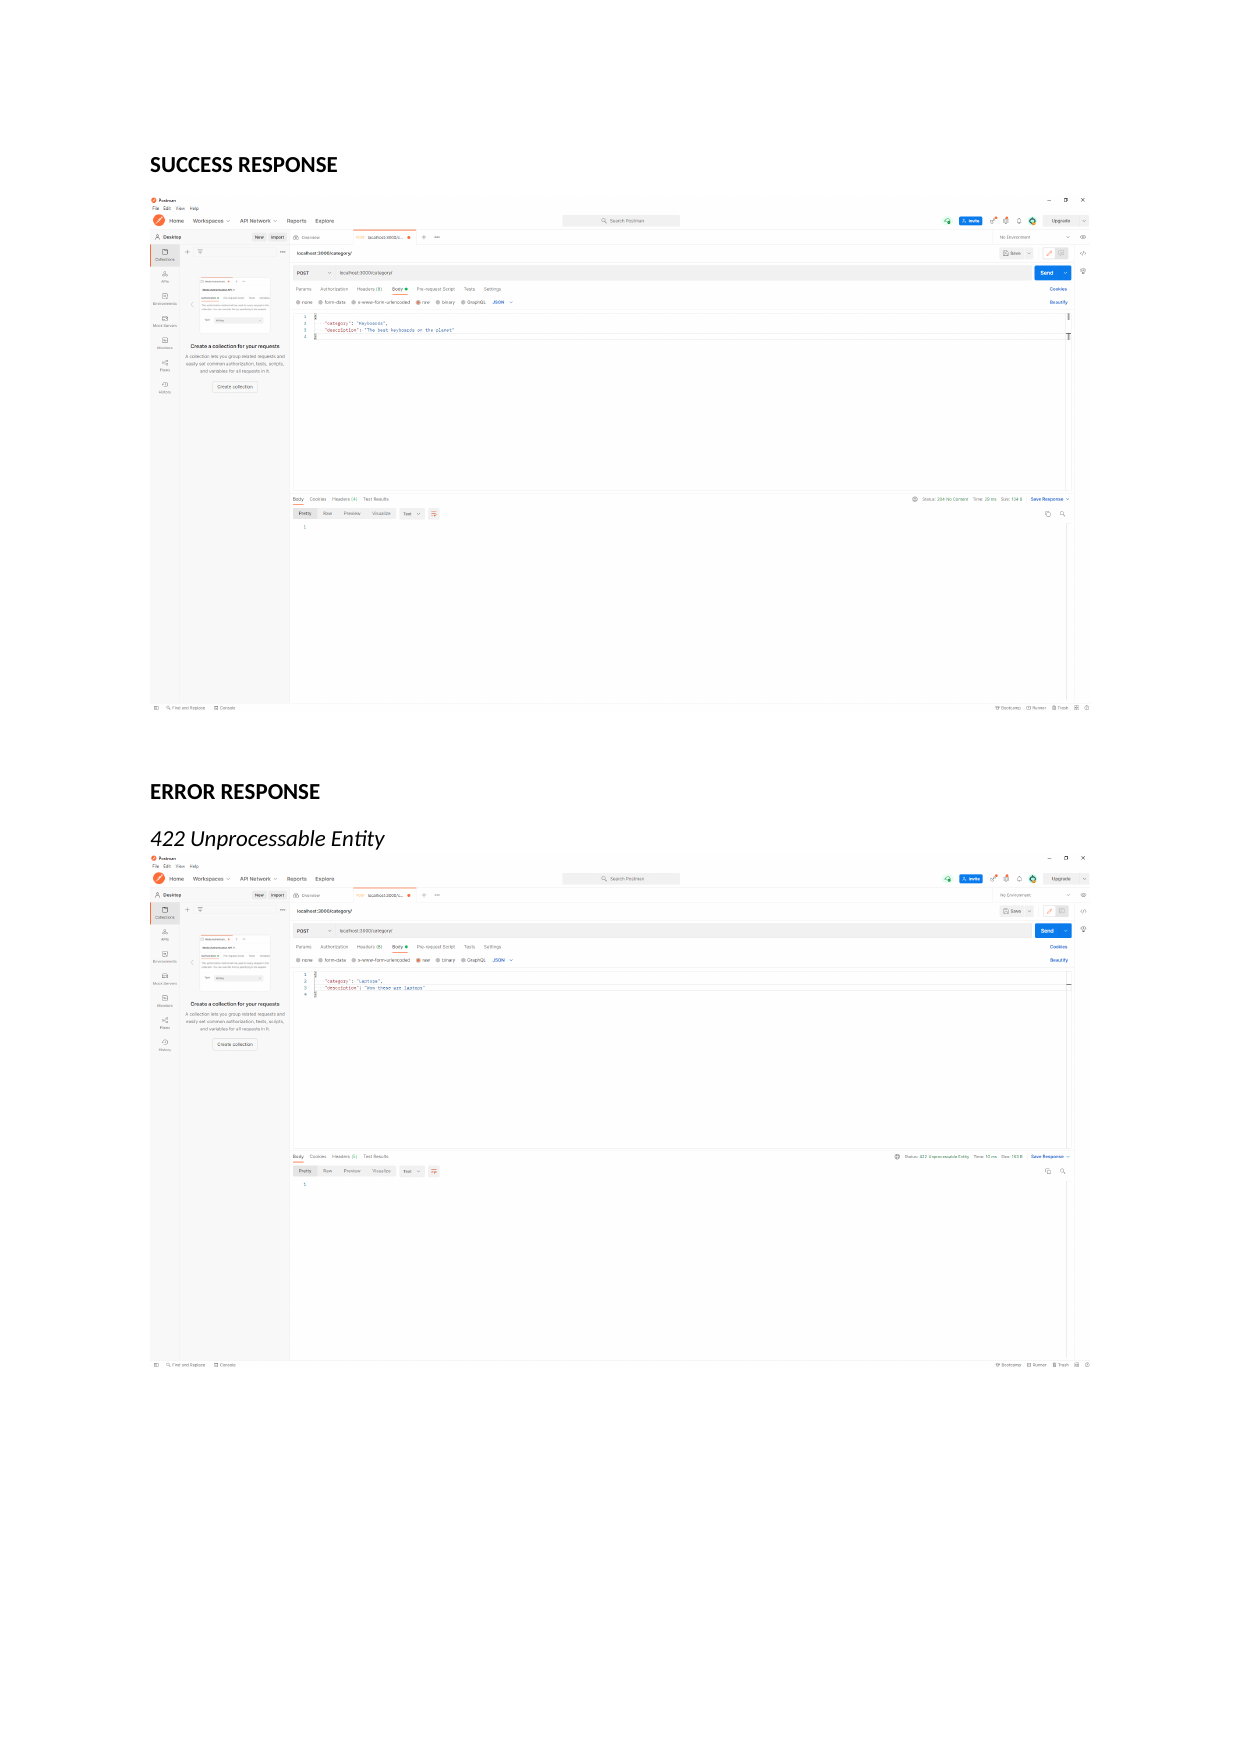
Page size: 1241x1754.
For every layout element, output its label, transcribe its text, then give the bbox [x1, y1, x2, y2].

text ERROR RESPONSE [150, 777, 1090, 805]
text SUCCESS RESPONSE [150, 150, 1090, 178]
text 422 Unprocessable Entity [150, 824, 1090, 854]
picture [150, 854, 1091, 1368]
picture [150, 196, 1091, 712]
